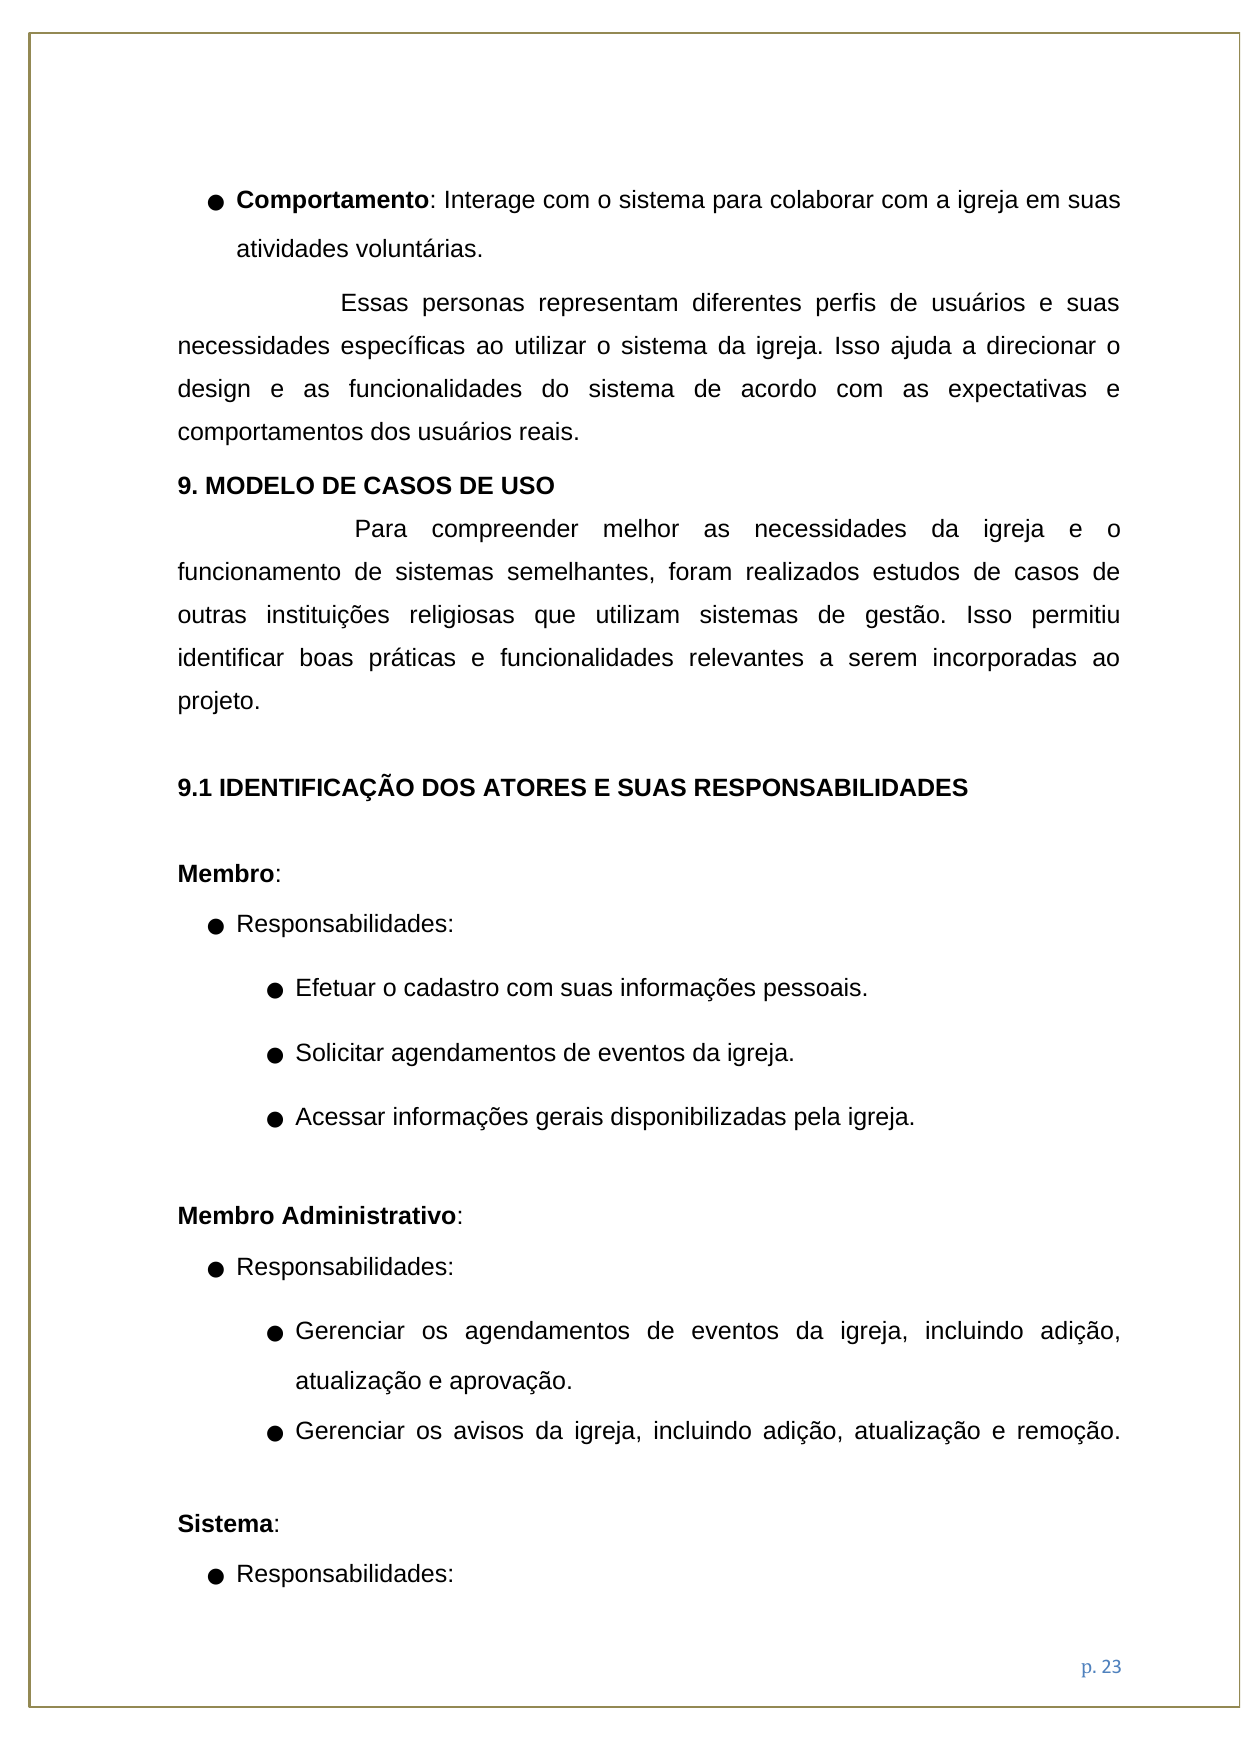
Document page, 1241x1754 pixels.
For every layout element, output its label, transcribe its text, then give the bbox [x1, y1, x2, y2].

list Gerenciar os avisos da igreja, incluindo adição, atualização e remoção. [266, 1409, 1122, 1494]
list Comportamento: Interage com o sistema para colaborar com a igreja em suas atividades voluntárias. [207, 177, 1122, 263]
text Membro Administrativo: [177, 1201, 1122, 1230]
text 9.1 IDENTIFICAÇÃO DOS ATORES E SUAS RESPONSABILIDADES [177, 773, 1122, 801]
list Acessar informações gerais disponibilizadas pela igreja. [266, 1094, 1122, 1137]
text Para compreender melhor as necessidades da igreja e o funcionamento de sistemas semelhantes, foram realizados estudos de casos de outras instituições religiosas que utilizam sistemas de gestão. Isso permitiu identificar boas práticas e funcionalidades relevantes a serem incorporadas ao projeto. [177, 514, 1122, 715]
list Gerenciar os agendamentos de eventos da igreja, incluindo adição, atualização e aprovação. [266, 1308, 1122, 1394]
text Essas personas representam diferentes perfis de usuários e suas necessidades específicas ao utilizar o sistema da igreja. Isso ajuda a direcionar o design e as funcionalidades do sistema de acordo com as expectativas e comportamentos dos usuários reais. [177, 288, 1122, 446]
list Responsabilidades: [207, 902, 1122, 945]
text 9. MODELO DE CASOS DE USO [177, 471, 1122, 499]
text Sistema: [177, 1509, 1122, 1538]
list Responsabilidades: [207, 1244, 1122, 1287]
list Efetuar o cadastro com suas informações pessoais. [266, 966, 1122, 1009]
text Membro: [177, 859, 1122, 888]
list Solicitar agendamentos de eventos da igreja. [266, 1030, 1122, 1073]
list Responsabilidades: [207, 1552, 1122, 1595]
